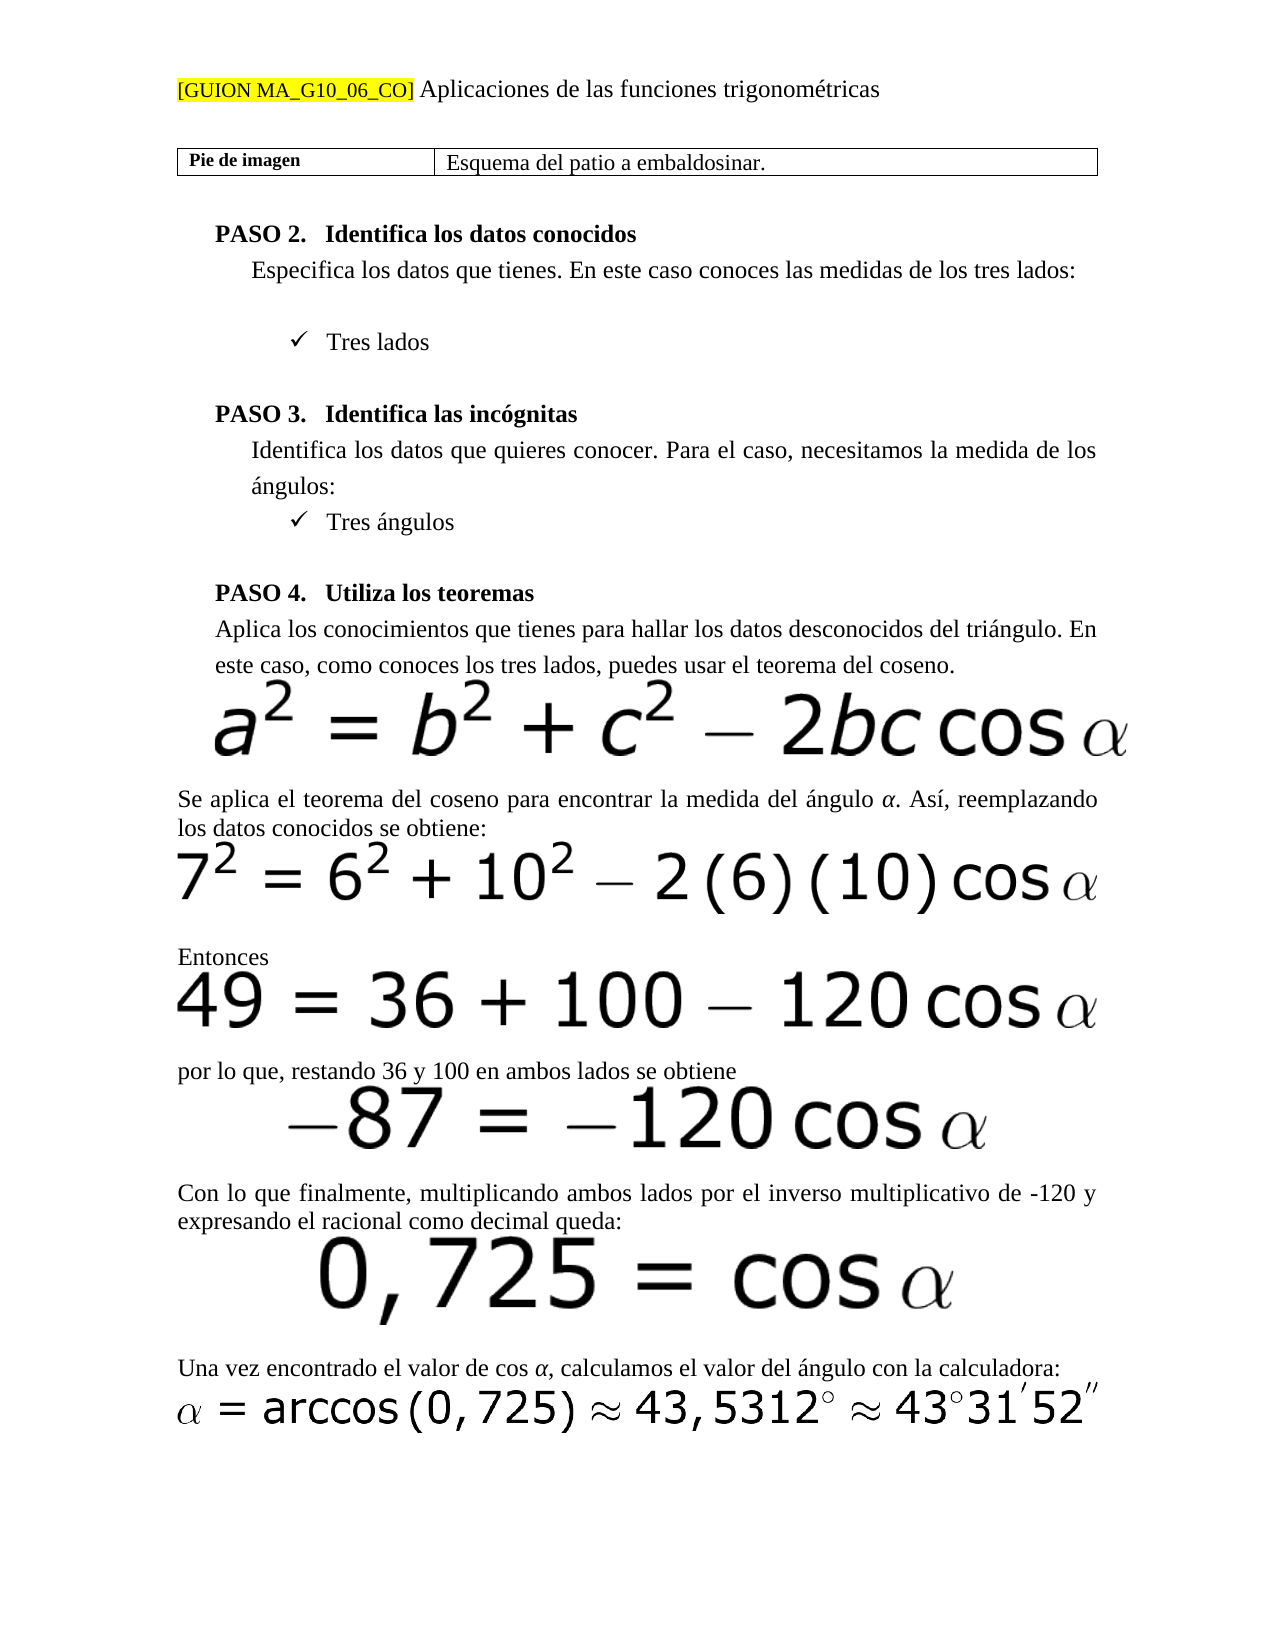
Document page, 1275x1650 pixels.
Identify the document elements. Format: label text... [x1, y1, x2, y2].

table_cell Esquema del patio a embaldosinar. [435, 149, 1097, 175]
picture [177, 1381, 1098, 1433]
picture [214, 679, 1129, 756]
picture [320, 1235, 955, 1325]
text Se aplica el teorema del coseno para encontrar la medida del ángulo α. Así, reemplazando los datos conocidos se obtiene: [177, 784, 1098, 841]
picture [287, 1085, 988, 1149]
picture [177, 971, 1098, 1028]
list Identifica los datos conocidos [215, 212, 1098, 248]
list Identifica las incógnitas [215, 392, 1098, 428]
list Utiliza los teoremas [215, 571, 1098, 607]
text por lo que, restando 36 y 100 en ambos lados se obtiene [177, 1056, 1098, 1085]
text Con lo que finalmente, multiplicando ambos lados por el inverso multiplicativo de -120 y expresando el racional como decimal queda: [177, 1178, 1098, 1235]
text Aplica los conocimientos que tienes para hallar los datos desconocidos del triángulo. En este caso, como conoces los tres lados, puedes usar el teorema del coseno. [215, 607, 1098, 679]
list Tres lados [288, 320, 1098, 356]
picture [177, 841, 1098, 914]
text Entonces [177, 942, 1098, 971]
list Tres ángulos [288, 499, 1098, 535]
text Una vez encontrado el valor de cos α, calculamos el valor del ángulo con la calculadora: [177, 1353, 1098, 1381]
text Especifica los datos que tienes. En este caso conoces las medidas de los tres lados: [251, 248, 1098, 284]
table_cell Pie de imagen [178, 149, 434, 175]
text Identifica los datos que quieres conocer. Para el caso, necesitamos la medida de los ángulos: [251, 428, 1098, 499]
